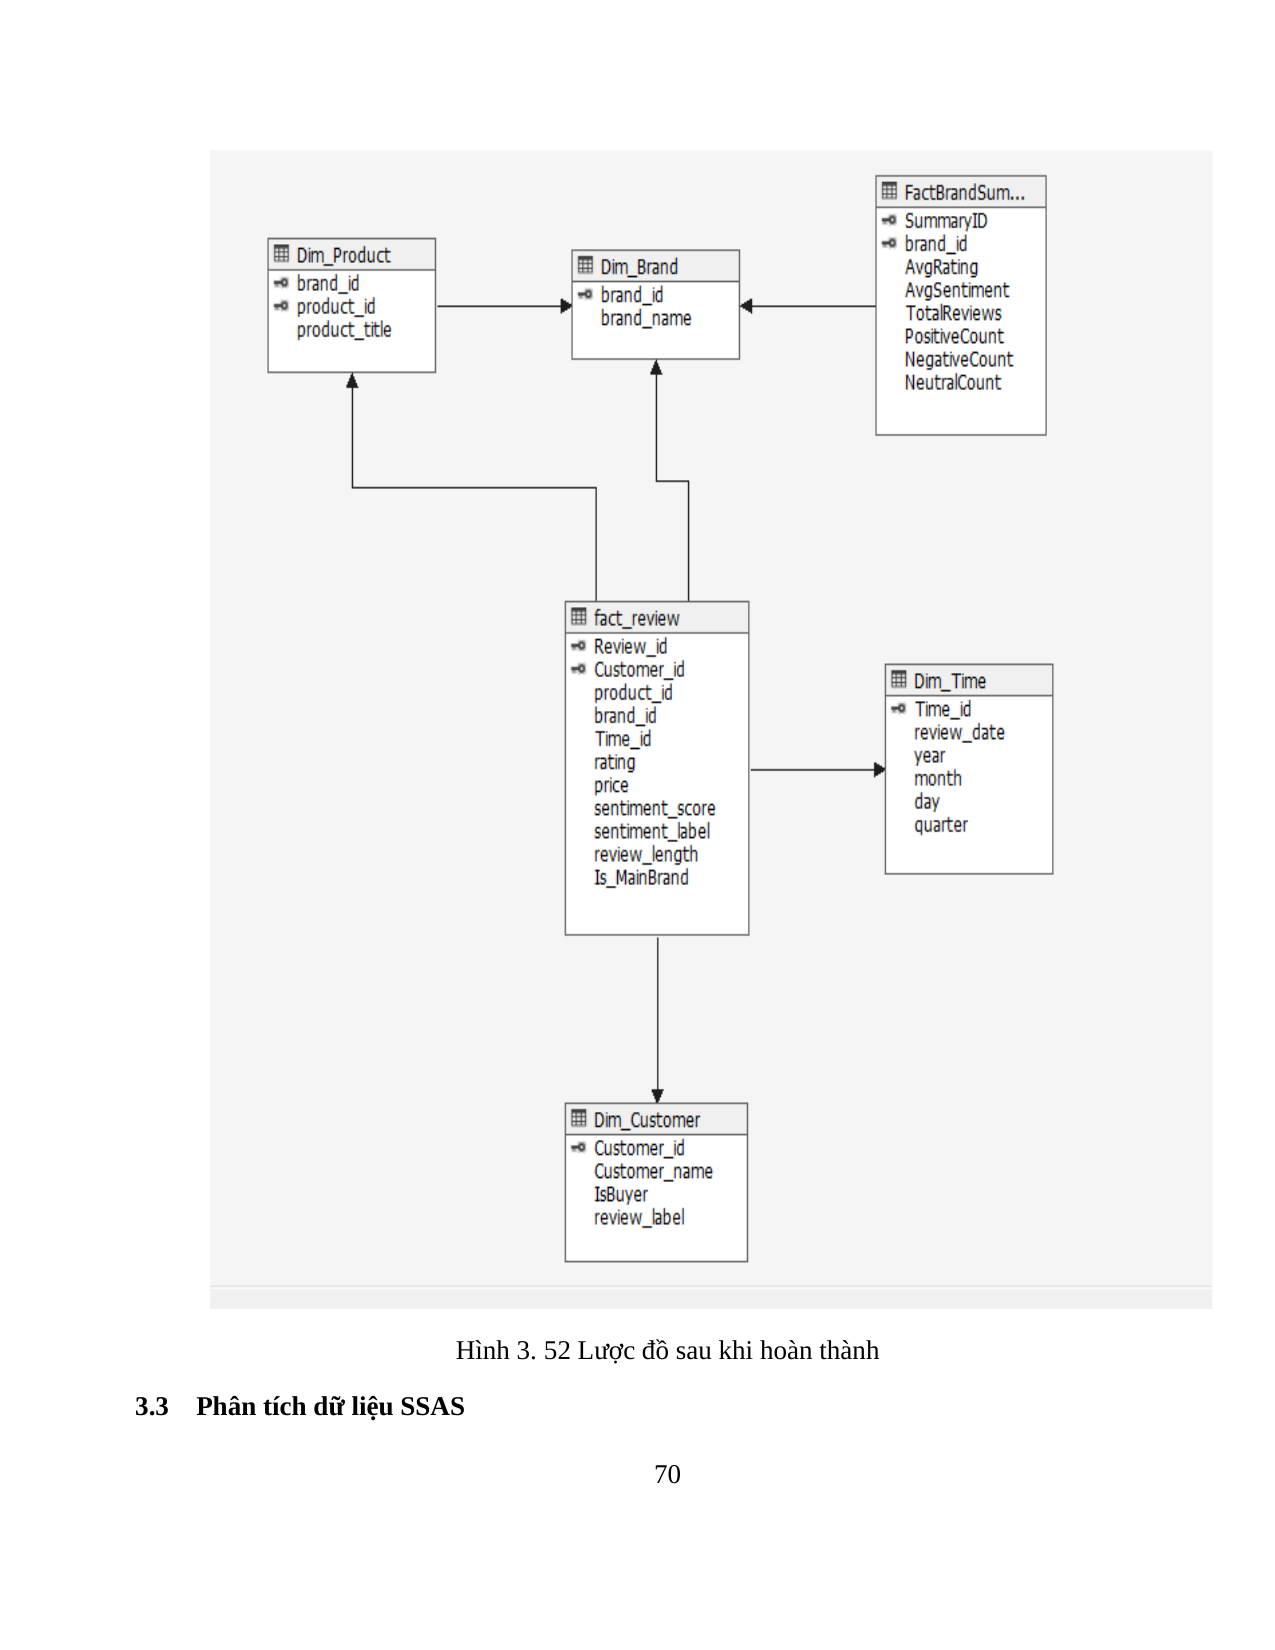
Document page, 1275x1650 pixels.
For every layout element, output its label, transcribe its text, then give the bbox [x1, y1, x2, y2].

text Hình 3. 52 Lược đồ sau khi hoàn thành [135, 1334, 1125, 1365]
text 3.3 Phân tích dữ liệu SSAS [135, 1390, 1125, 1421]
picture [210, 150, 1213, 1309]
